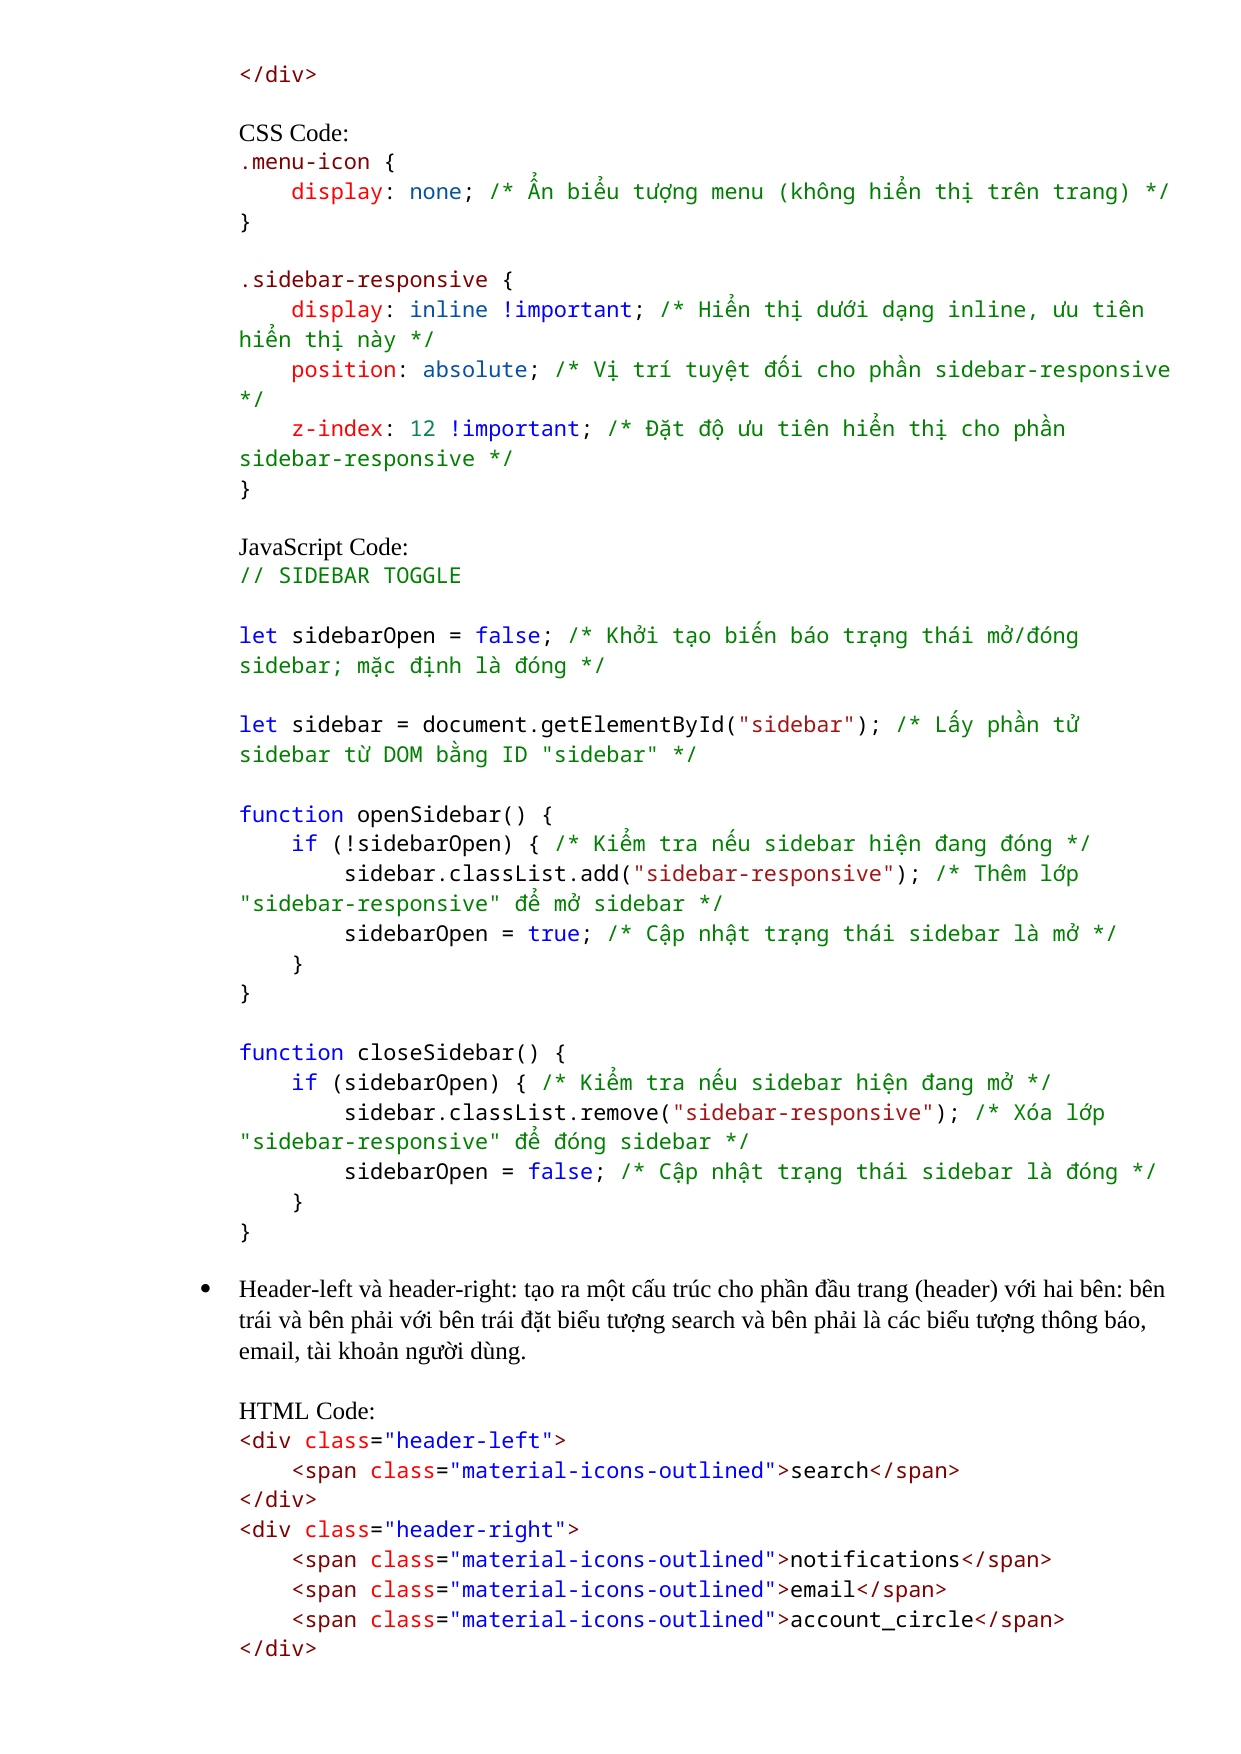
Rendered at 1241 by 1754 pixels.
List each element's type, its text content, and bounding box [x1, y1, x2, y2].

text if (sidebarOpen) { /* Kiểm tra nếu sidebar hiện đang mở */ [239, 1067, 1181, 1097]
text <span class="material-icons-outlined">account_circle</span> [239, 1604, 1181, 1633]
list JavaScript Code: [239, 532, 1181, 560]
text } [239, 206, 1181, 236]
text if (!sidebarOpen) { /* Kiểm tra nếu sidebar hiện đang đóng */ [239, 828, 1181, 858]
text sidebarOpen = true; /* Cập nhật trạng thái sidebar là mở */ [239, 918, 1181, 948]
text sidebar.classList.add("sidebar-responsive"); /* Thêm lớp "sidebar-responsive" để mở sidebar */ [239, 858, 1181, 918]
text let sidebar = document.getElementById("sidebar"); /* Lấy phần tử sidebar từ DOM bằng ID "sidebar" */ [239, 709, 1181, 769]
text } [239, 977, 1181, 1007]
text } [239, 473, 1181, 503]
text .menu-icon { [239, 146, 1181, 176]
text position: absolute; /* Vị trí tuyệt đối cho phần sidebar-responsive */ [239, 354, 1181, 413]
text <span class="material-icons-outlined">search</span> [239, 1455, 1181, 1484]
text function openSidebar() { [239, 799, 1181, 828]
text display: none; /* Ẩn biểu tượng menu (không hiển thị trên trang) */ [239, 176, 1181, 206]
list CSS Code: [239, 118, 1181, 146]
text sidebarOpen = false; /* Cập nhật trạng thái sidebar là đóng */ [239, 1156, 1181, 1186]
text display: inline !important; /* Hiển thị dưới dạng inline, ưu tiên hiển thị này */ [239, 294, 1181, 354]
text .sidebar-responsive { [239, 264, 1181, 294]
text <div class="header-left"> [239, 1425, 1181, 1455]
text function closeSidebar() { [239, 1037, 1181, 1067]
text <span class="material-icons-outlined">notifications</span> [239, 1544, 1181, 1574]
text </div> [239, 1633, 1181, 1663]
text z-index: 12 !important; /* Đặt độ ưu tiên hiển thị cho phần sidebar-responsive */ [239, 413, 1181, 473]
text } [239, 1216, 1181, 1246]
text let sidebarOpen = false; /* Khởi tạo biến báo trạng thái mở/đóng sidebar; mặc định là đóng */ [239, 620, 1181, 679]
text </div> [239, 1484, 1181, 1514]
text sidebar.classList.remove("sidebar-responsive"); /* Xóa lớp "sidebar-responsive" để đóng sidebar */ [239, 1097, 1181, 1156]
text // SIDEBAR TOGGLE [239, 560, 1181, 590]
text } [239, 1186, 1181, 1216]
text </div> [239, 59, 1181, 89]
list Header-left và header-right: tạo ra một cấu trúc cho phần đầu trang (header) với hai bên: bên trái và bên phải với bên trái đặt biểu tượng search và bên phải là các biểu tượng thông báo, email, tài khoản người dùng. [201, 1274, 1181, 1365]
list HTML Code: [239, 1396, 1181, 1425]
text <span class="material-icons-outlined">email</span> [239, 1574, 1181, 1604]
text } [239, 948, 1181, 977]
text <div class="header-right"> [239, 1514, 1181, 1544]
